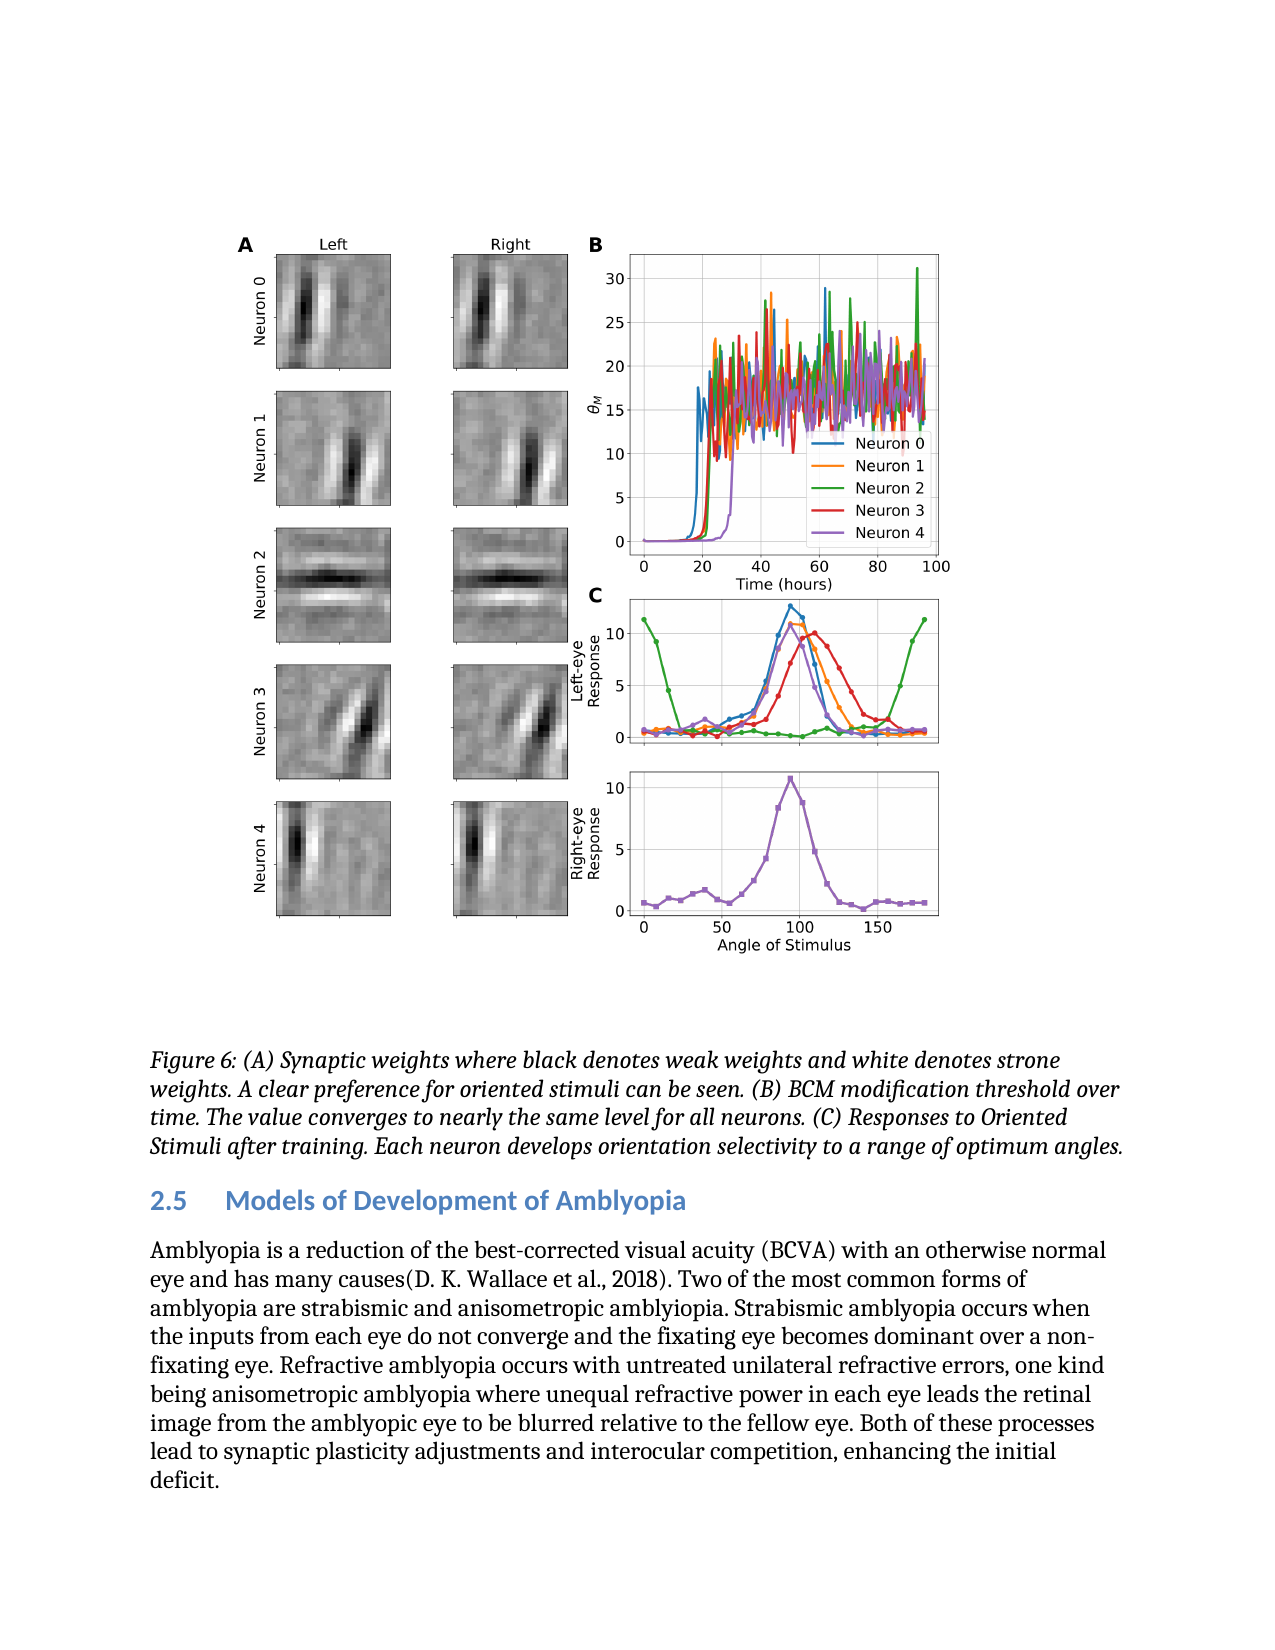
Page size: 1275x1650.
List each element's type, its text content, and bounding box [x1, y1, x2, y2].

text Figure 6: (A) Synaptic weights where black denotes weak weights and white denotes strone weights. A clear preference for oriented stimuli can be seen. (B) BCM modification threshold over time. The value converges to nearly the same level for all neurons. (C) Responses to Oriented Stimuli after training. Each neuron develops orientation selectivity to a range of optimum angles. [150, 1046, 1125, 1161]
picture [150, 150, 1025, 1025]
text Amblyopia is a reduction of the best-corrected visual acuity (BCVA) with an otherwise normal eye and has many causes(D. K. Wallace et al., 2018). Two of the most common forms of amblyopia are strabismic and anisometropic amblyiopia. Strabismic amblyopia occurs when the inputs from each eye do not converge and the fixating eye becomes dominant over a non-fixating eye. Refractive amblyopia occurs with untreated unilateral refractive errors, one kind being anisometropic amblyopia where unequal refractive power in each eye leads the retinal image from the amblyopic eye to be blurred relative to the fellow eye. Both of these processes lead to synaptic plasticity adjustments and interocular competition, enhancing the initial deficit. [150, 1236, 1125, 1495]
subtitle 2.5 Models of Development of Amblyopia [150, 1182, 1125, 1217]
